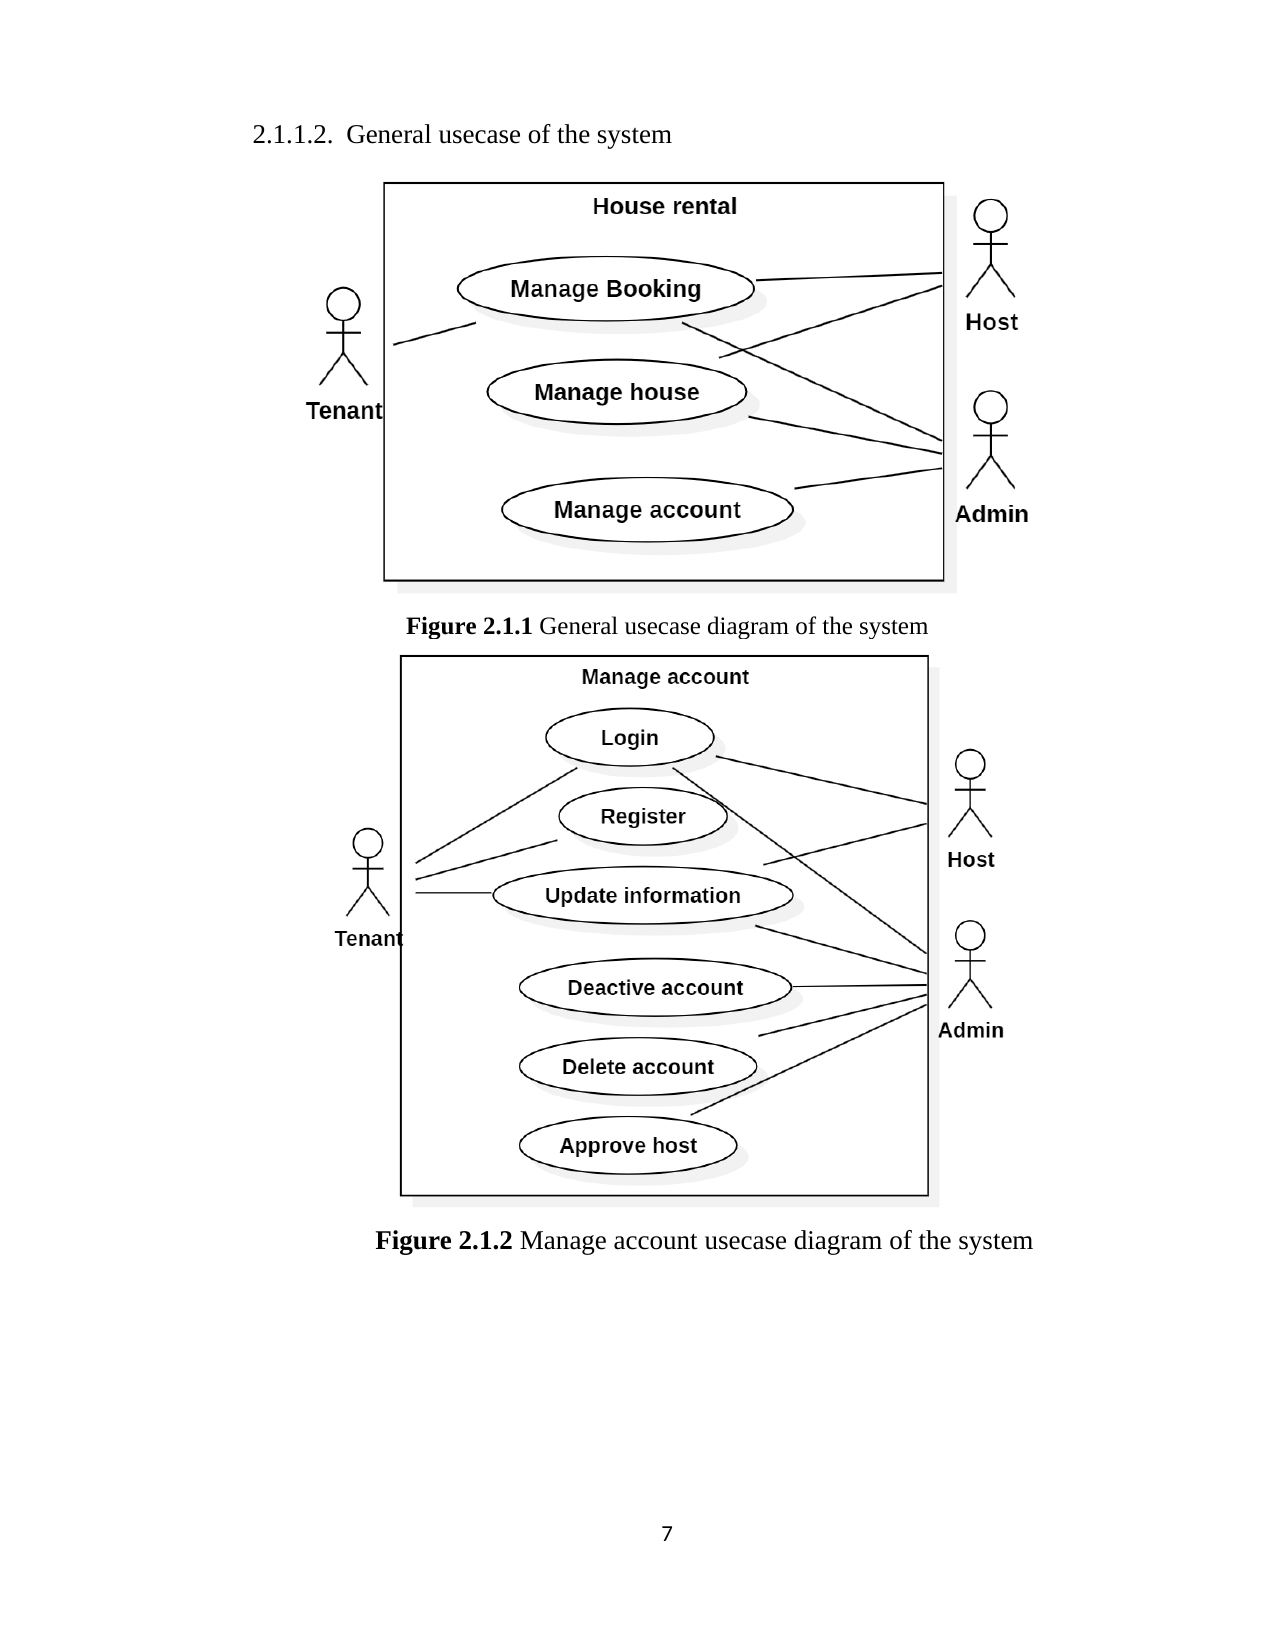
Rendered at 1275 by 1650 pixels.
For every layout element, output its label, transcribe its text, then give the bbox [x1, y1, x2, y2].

list General usecase of the system [252, 118, 1157, 149]
table_cell Figure 2.1.2 Manage account usecase diagram of the system [178, 1224, 1156, 1317]
picture [277, 164, 1057, 598]
table_header [178, 165, 1156, 611]
table_cell [178, 640, 1156, 1224]
table_cell Figure 2.1.1 General usecase diagram of the system [178, 611, 1156, 640]
picture [305, 639, 1029, 1211]
